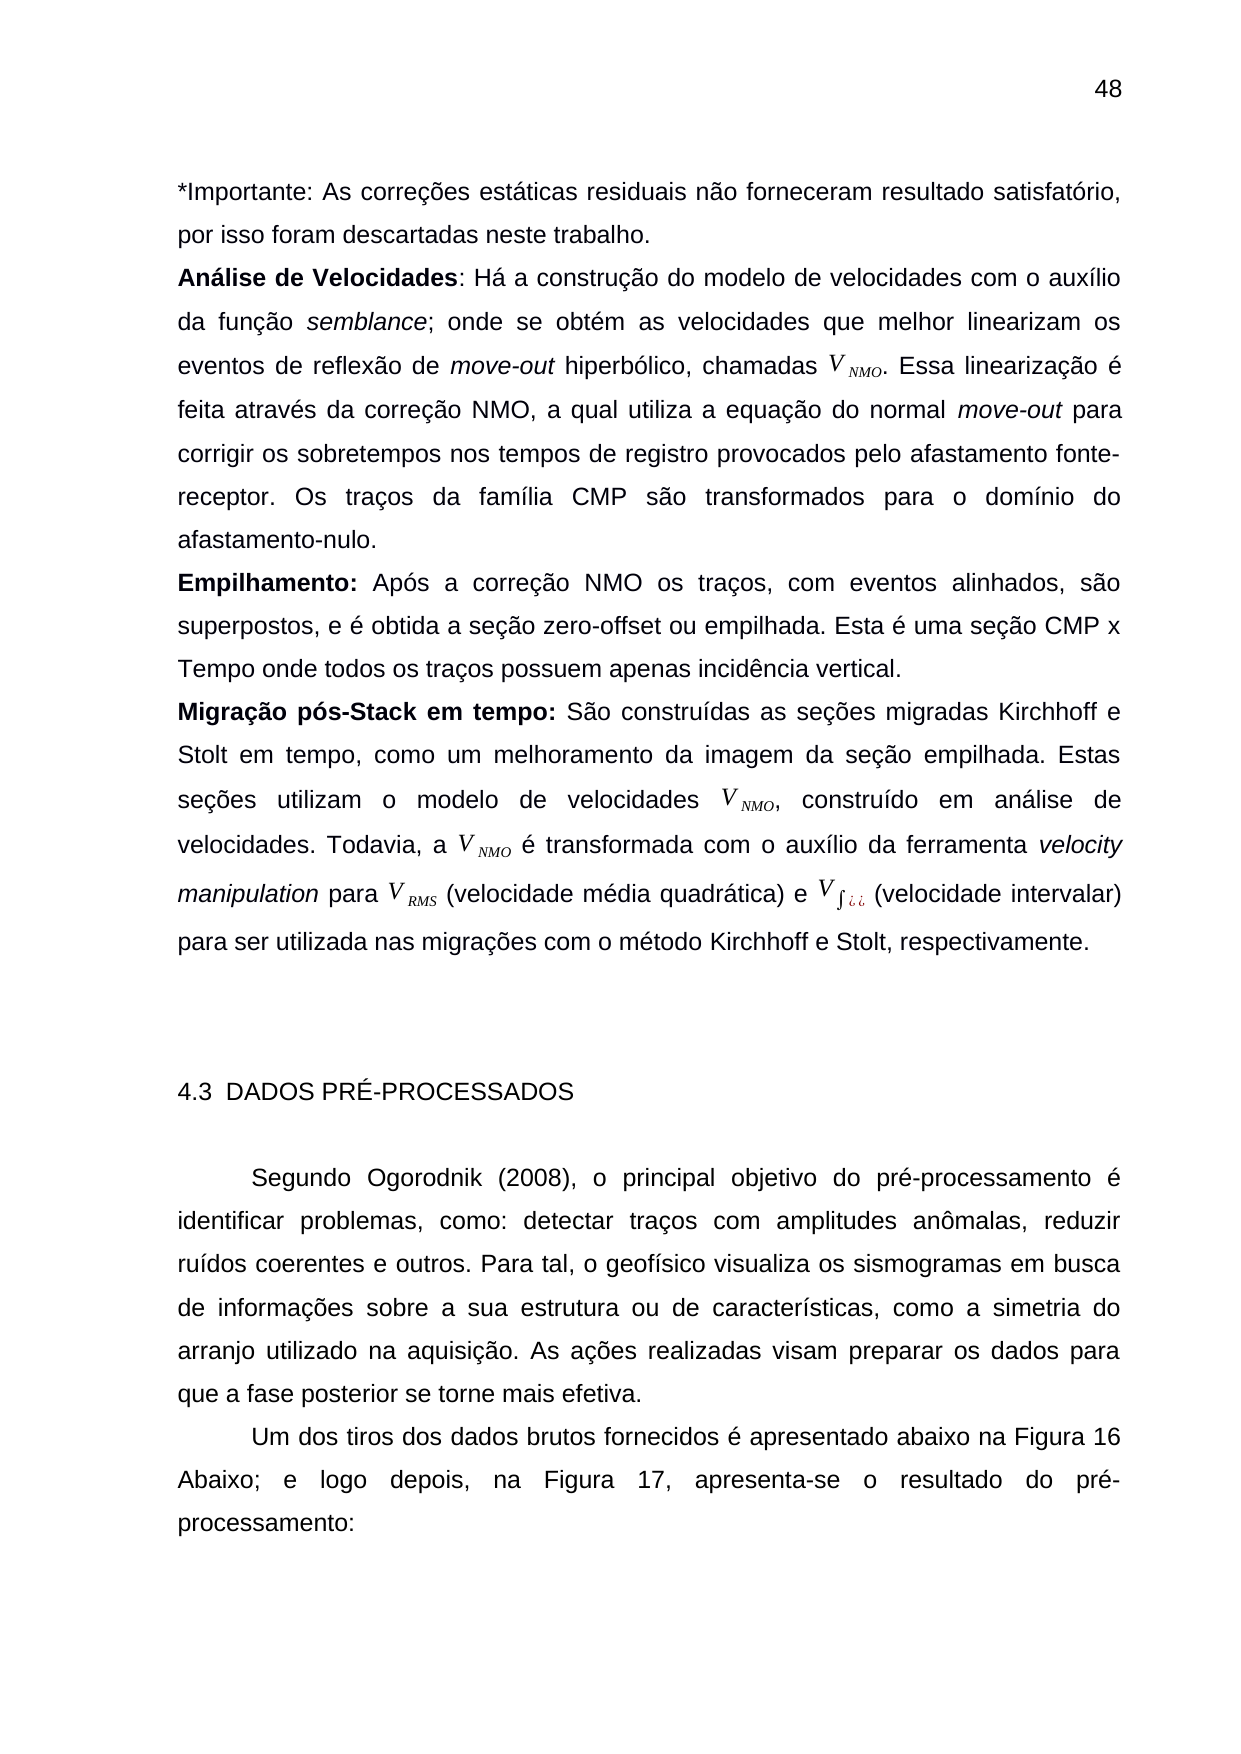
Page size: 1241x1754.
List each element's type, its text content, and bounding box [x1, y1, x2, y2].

text Um dos tiros dos dados brutos fornecidos é apresentado abaixo na Figura 16 Abaixo; e logo depois, na Figura 17, apresenta-se o resultado do pré-processamento: [177, 1422, 1122, 1537]
list Migração pós-Stack em tempo: São construídas as seções migradas Kirchhoff e Stolt em tempo, como um melhoramento da imagem da seção empilhada. Estas seções utilizam o modelo de velocidades , construído em análise de velocidades. Todavia, a é transformada com o auxílio da ferramenta velocity manipulation para (velocidade média quadrática) e (velocidade intervalar) para ser utilizada nas migrações com o método Kirchhoff e Stolt, respectivamente. [177, 697, 1122, 955]
list Análise de Velocidades: Há a construção do modelo de velocidades com o auxílio da função semblance; onde se obtém as velocidades que melhor linearizam os eventos de reflexão de move-out hiperbólico, chamadas . Essa linearização é feita através da correção NMO, a qual utiliza a equação do normal move-out para corrigir os sobretempos nos tempos de registro provocados pelo afastamento fonte-receptor. Os traços da família CMP são transformados para o domínio do afastamento-nulo. [177, 263, 1122, 553]
list *Importante: As correções estáticas residuais não forneceram resultado satisfatório, por isso foram descartadas neste trabalho. [177, 177, 1122, 249]
list Empilhamento: Após a correção NMO os traços, com eventos alinhados, são superpostos, e é obtida a seção zero-offset ou empilhada. Esta é uma seção CMP x Tempo onde todos os traços possuem apenas incidência vertical. [177, 568, 1122, 683]
text Segundo Ogorodnik (2008), o principal objetivo do pré-processamento é identificar problemas, como: detectar traços com amplitudes anômalas, reduzir ruídos coerentes e outros. Para tal, o geofísico visualiza os sismogramas em busca de informações sobre a sua estrutura ou de características, como a simetria do arranjo utilizado na aquisição. As ações realizadas visam preparar os dados para que a fase posterior se torne mais efetiva. [177, 1163, 1122, 1407]
subtitle 4.3 DADOS PRÉ-PROCESSADOS [177, 1077, 1122, 1106]
